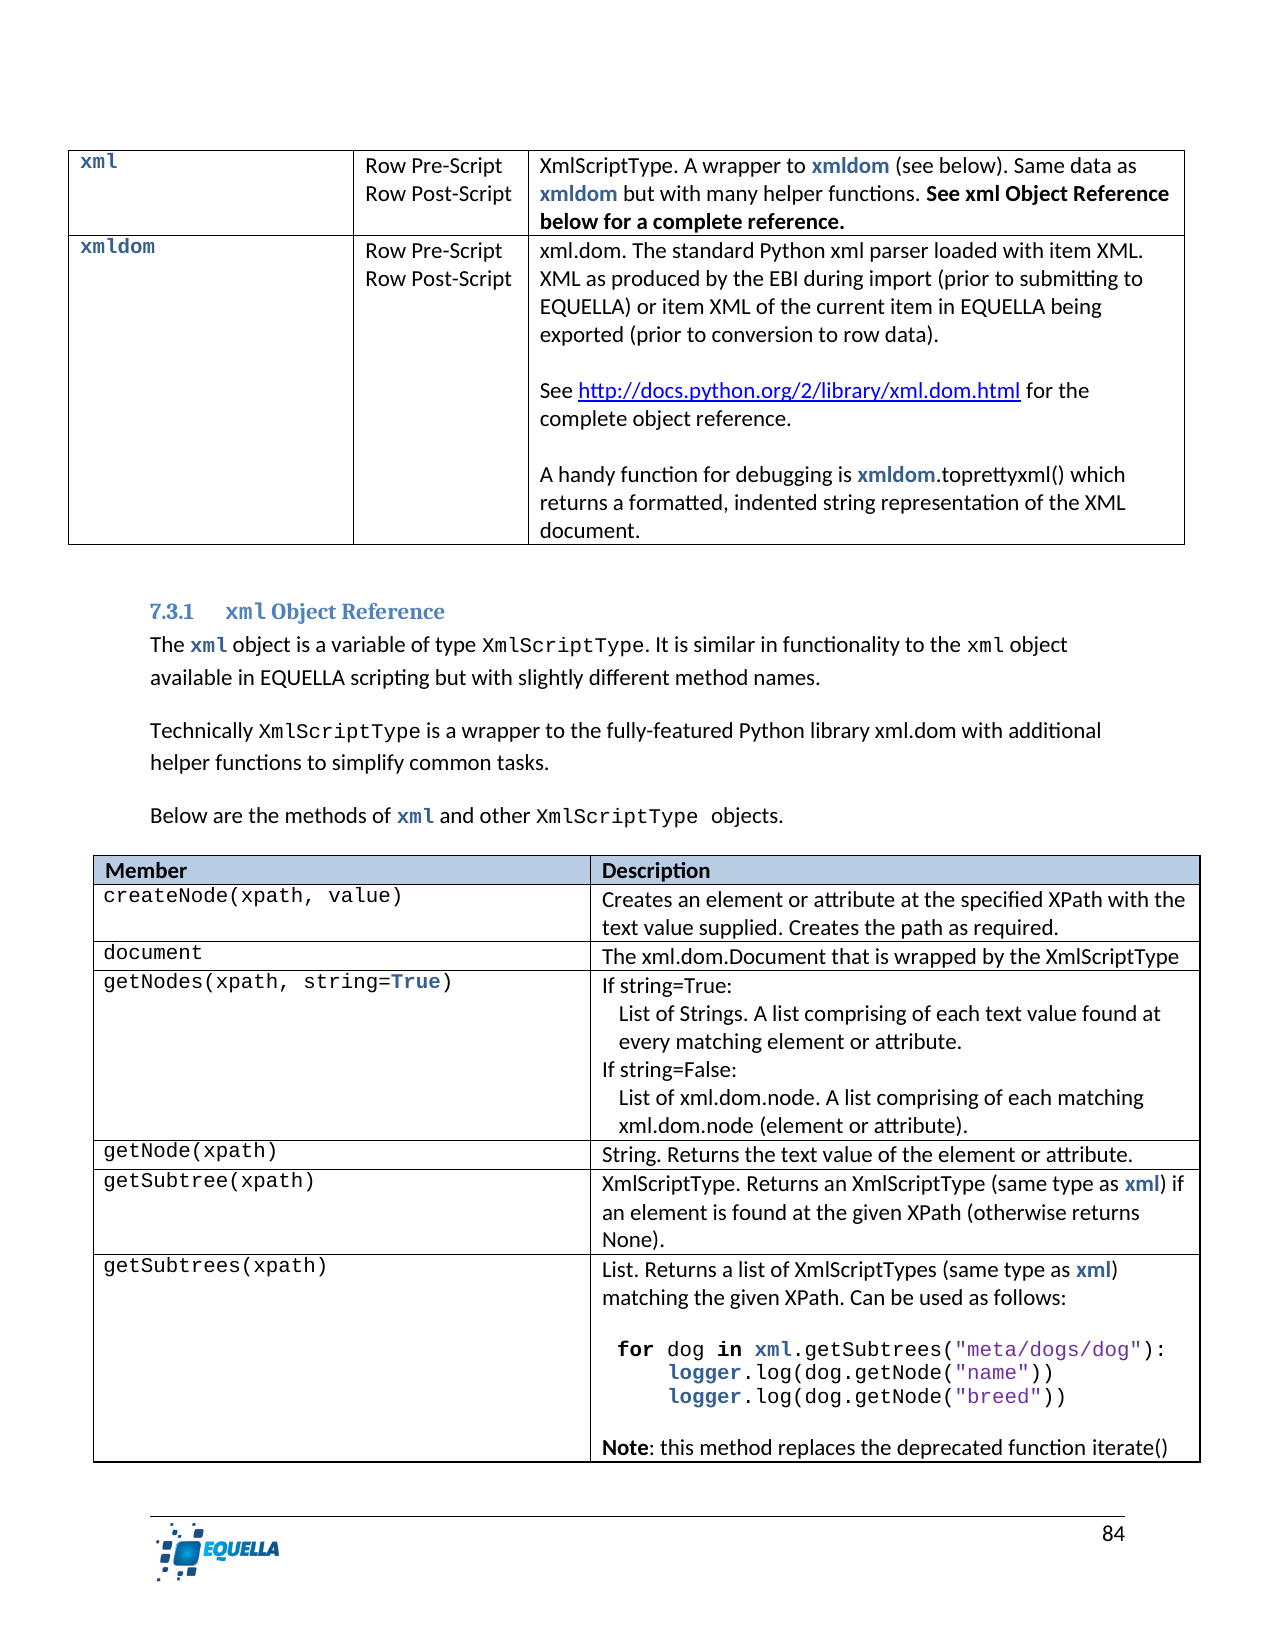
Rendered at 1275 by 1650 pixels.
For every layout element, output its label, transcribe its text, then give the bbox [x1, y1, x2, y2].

picture [143, 1509, 294, 1590]
table_cell document [94, 942, 590, 970]
table_cell createNode(xpath, value) [94, 885, 590, 941]
table_cell Row Pre-Script Row Post-Script [354, 151, 528, 235]
table_cell List. Returns a list of XmlScriptTypes (same type as xml) matching the given XPath. Can be used as follows: for dog in xml.getSubtrees("meta/dogs/dog"): logger.log(dog.getNode("name")) logger.log(dog.getNode("breed")) Note: this method replaces the deprecated function iterate() [591, 1255, 1199, 1461]
table_header Member [94, 856, 590, 884]
table_cell The xml.dom.Document that is wrapped by the XmlScriptType [591, 942, 1199, 970]
table_cell xml.dom. The standard Python xml parser loaded with item XML. XML as produced by the EBI during import (prior to submitting to EQUELLA) or item XML of the current item in EQUELLA being exported (prior to conversion to row data). See http://docs.python.org/2/library/xml.dom.html for the complete object reference. A handy function for debugging is xmldom.toprettyxml() which returns a formatted, indented string representation of the XML document. [529, 236, 1184, 544]
table_cell getSubtree(xpath) [94, 1170, 590, 1254]
table_cell String. Returns the text value of the element or attribute. [591, 1141, 1199, 1168]
text Below are the methods of xml and other XmlScriptType objects. [150, 801, 1125, 830]
table_cell xml [69, 151, 353, 235]
table_cell If string=True: List of Strings. A list comprising of each text value found at every matching element or attribute. If string=False: List of xml.dom.node. A list comprising of each matching xml.dom.node (element or attribute). [591, 971, 1199, 1139]
table_cell getNode(xpath) [94, 1141, 590, 1168]
table_cell getNodes(xpath, string=True) [94, 971, 590, 1139]
table_cell Row Pre-Script Row Post-Script [354, 236, 528, 544]
table_cell xmldom [69, 236, 353, 544]
table_cell XmlScriptType. A wrapper to xmldom (see below). Same data as xmldom but with many helper functions. See xml Object Reference below for a complete reference. [529, 151, 1184, 235]
text Technically XmlScriptType is a wrapper to the fully-featured Python library xml.dom with additional helper functions to simplify common tasks. [150, 716, 1125, 776]
table_cell getSubtrees(xpath) [94, 1255, 590, 1461]
text The xml object is a variable of type XmlScriptType. It is similar in functionality to the xml object available in EQUELLA scripting but with slightly different method names. [150, 630, 1125, 691]
table_cell XmlScriptType. Returns an XmlScriptType (same type as xml) if an element is found at the given XPath (otherwise returns None). [591, 1170, 1199, 1254]
subtitle xml Object Reference [150, 598, 1125, 626]
table_header Description [591, 856, 1199, 884]
table_cell Creates an element or attribute at the specified XPath with the text value supplied. Creates the path as required. [591, 885, 1199, 941]
